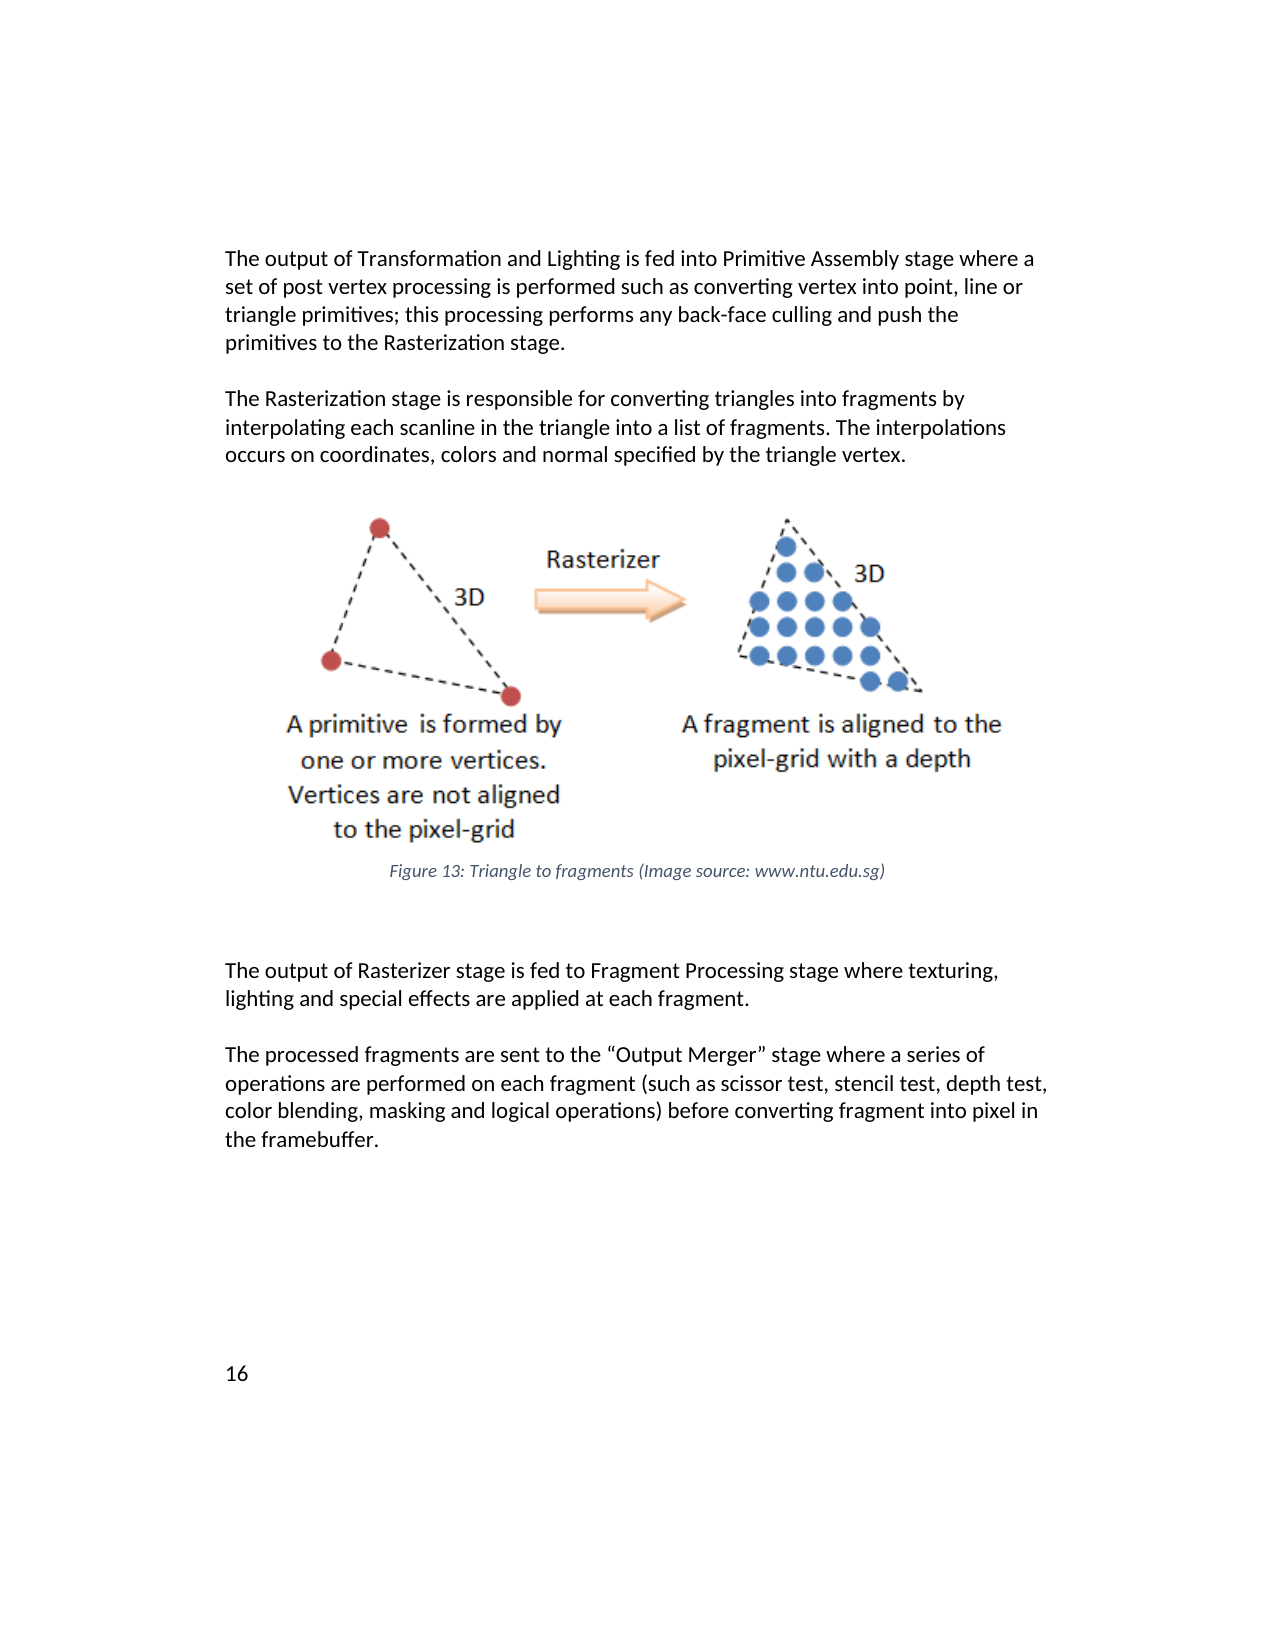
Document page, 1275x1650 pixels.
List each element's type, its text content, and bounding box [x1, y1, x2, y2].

text The output of Transformation and Lighting is fed into Primitive Assembly stage where a set of post vertex processing is performed such as converting vertex into point, line or triangle primitives; this processing performs any back-face culling and push the primitives to the Rasterization stage. [225, 244, 1050, 357]
picture [257, 496, 1018, 860]
text Figure 13: Triangle to fragments (Image source: www.ntu.edu.sg) [225, 859, 1050, 882]
text The processed fragments are sent to the “Output Merger” stage where a series of operations are performed on each fragment (such as scissor test, stencil test, depth test, color blending, masking and logical operations) before converting fragment into pixel in the framebuffer. [225, 1041, 1050, 1153]
text The Rasterization stage is responsible for converting triangles into fragments by interpolating each scanline in the triangle into a list of fragments. The interpolations occurs on coordinates, colors and normal specified by the triangle vertex. [225, 384, 1050, 469]
text The output of Rasterizer stage is fed to Fragment Processing stage where texturing, lighting and special effects are applied at each fragment. [225, 957, 1050, 1013]
